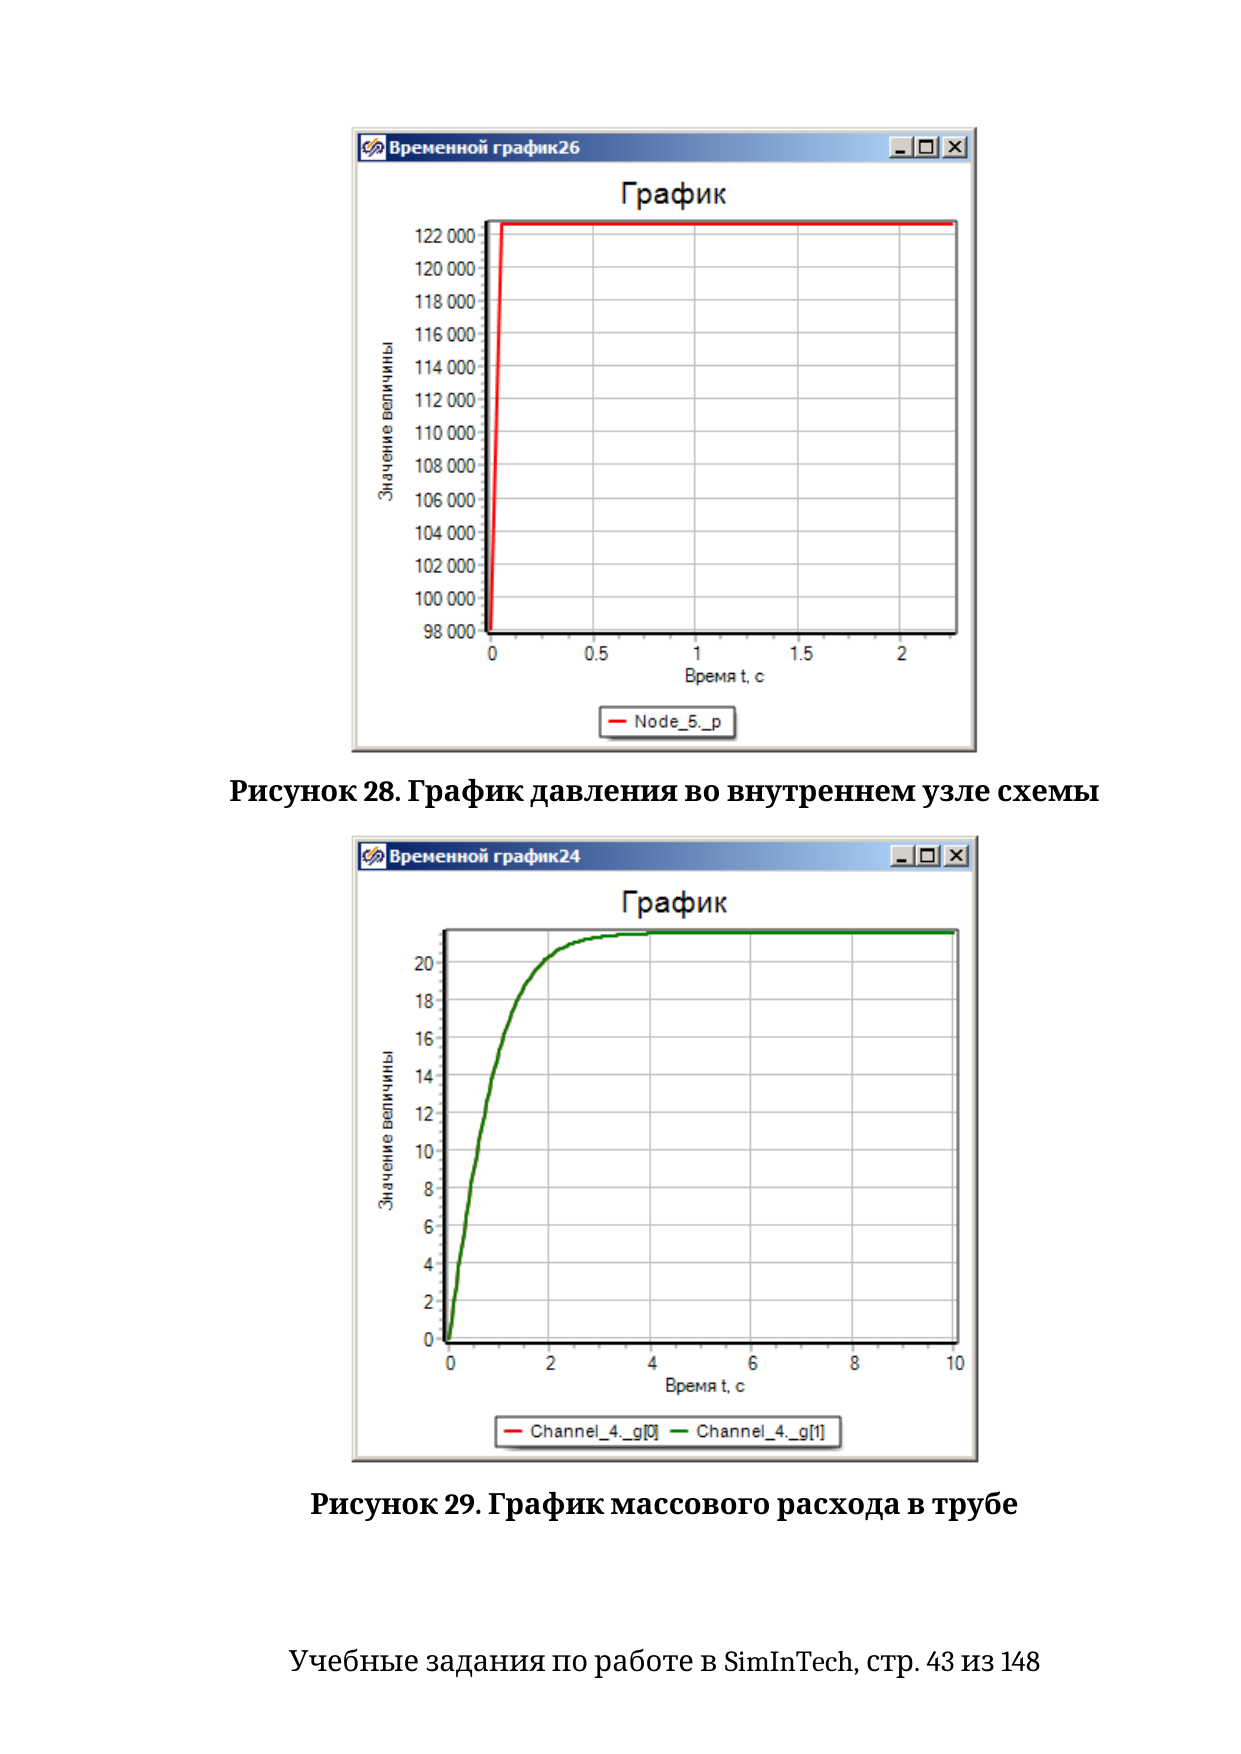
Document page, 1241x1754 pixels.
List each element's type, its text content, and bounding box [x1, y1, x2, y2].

picture [344, 118, 985, 759]
picture [341, 826, 988, 1472]
